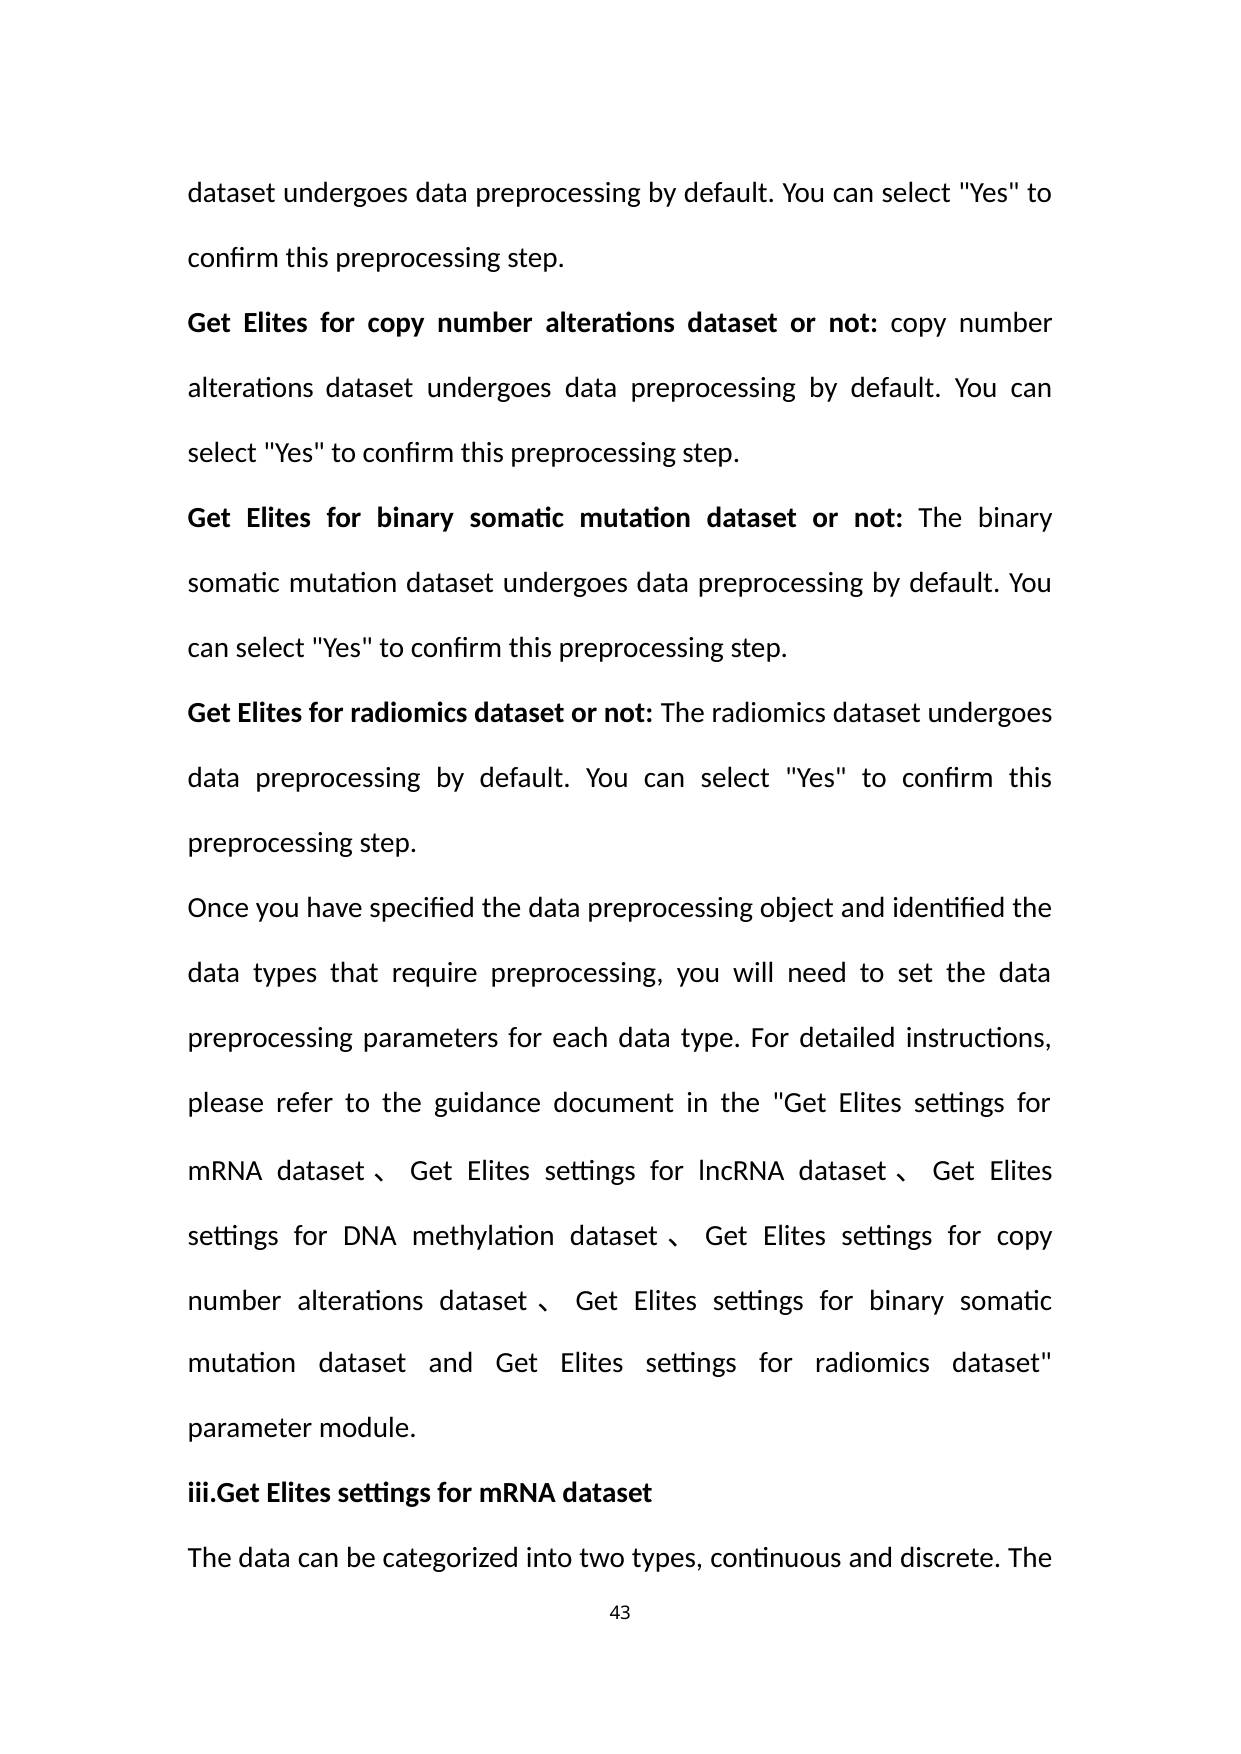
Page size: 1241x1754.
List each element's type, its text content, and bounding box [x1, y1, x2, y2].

text Get Elites for binary somatic mutation dataset or not: The binary somatic mutation dataset undergoes data preprocessing by default. You can select "Yes" to confirm this preprocessing step. [187, 485, 1053, 680]
subtitle iii.Get Elites settings for mRNA dataset [187, 1460, 1053, 1525]
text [187, 160, 1053, 290]
text Once you have specified the data preprocessing object and identified the data types that require preprocessing, you will need to set the data preprocessing parameters for each data type. For detailed instructions, please refer to the guidance document in the "Get Elites settings for mRNA dataset、Get Elites settings for lncRNA dataset、Get Elites settings for DNA methylation dataset、Get Elites settings for copy number alterations dataset、Get Elites settings for binary somatic mutation dataset and Get Elites settings for radiomics dataset" parameter module. [187, 875, 1053, 1460]
text Get Elites for radiomics dataset or not: The radiomics dataset undergoes data preprocessing by default. You can select "Yes" to confirm this preprocessing step. [187, 680, 1053, 875]
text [187, 1525, 1053, 1590]
text Get Elites for copy number alterations dataset or not: copy number alterations dataset undergoes data preprocessing by default. You can select "Yes" to confirm this preprocessing step. [187, 290, 1053, 485]
